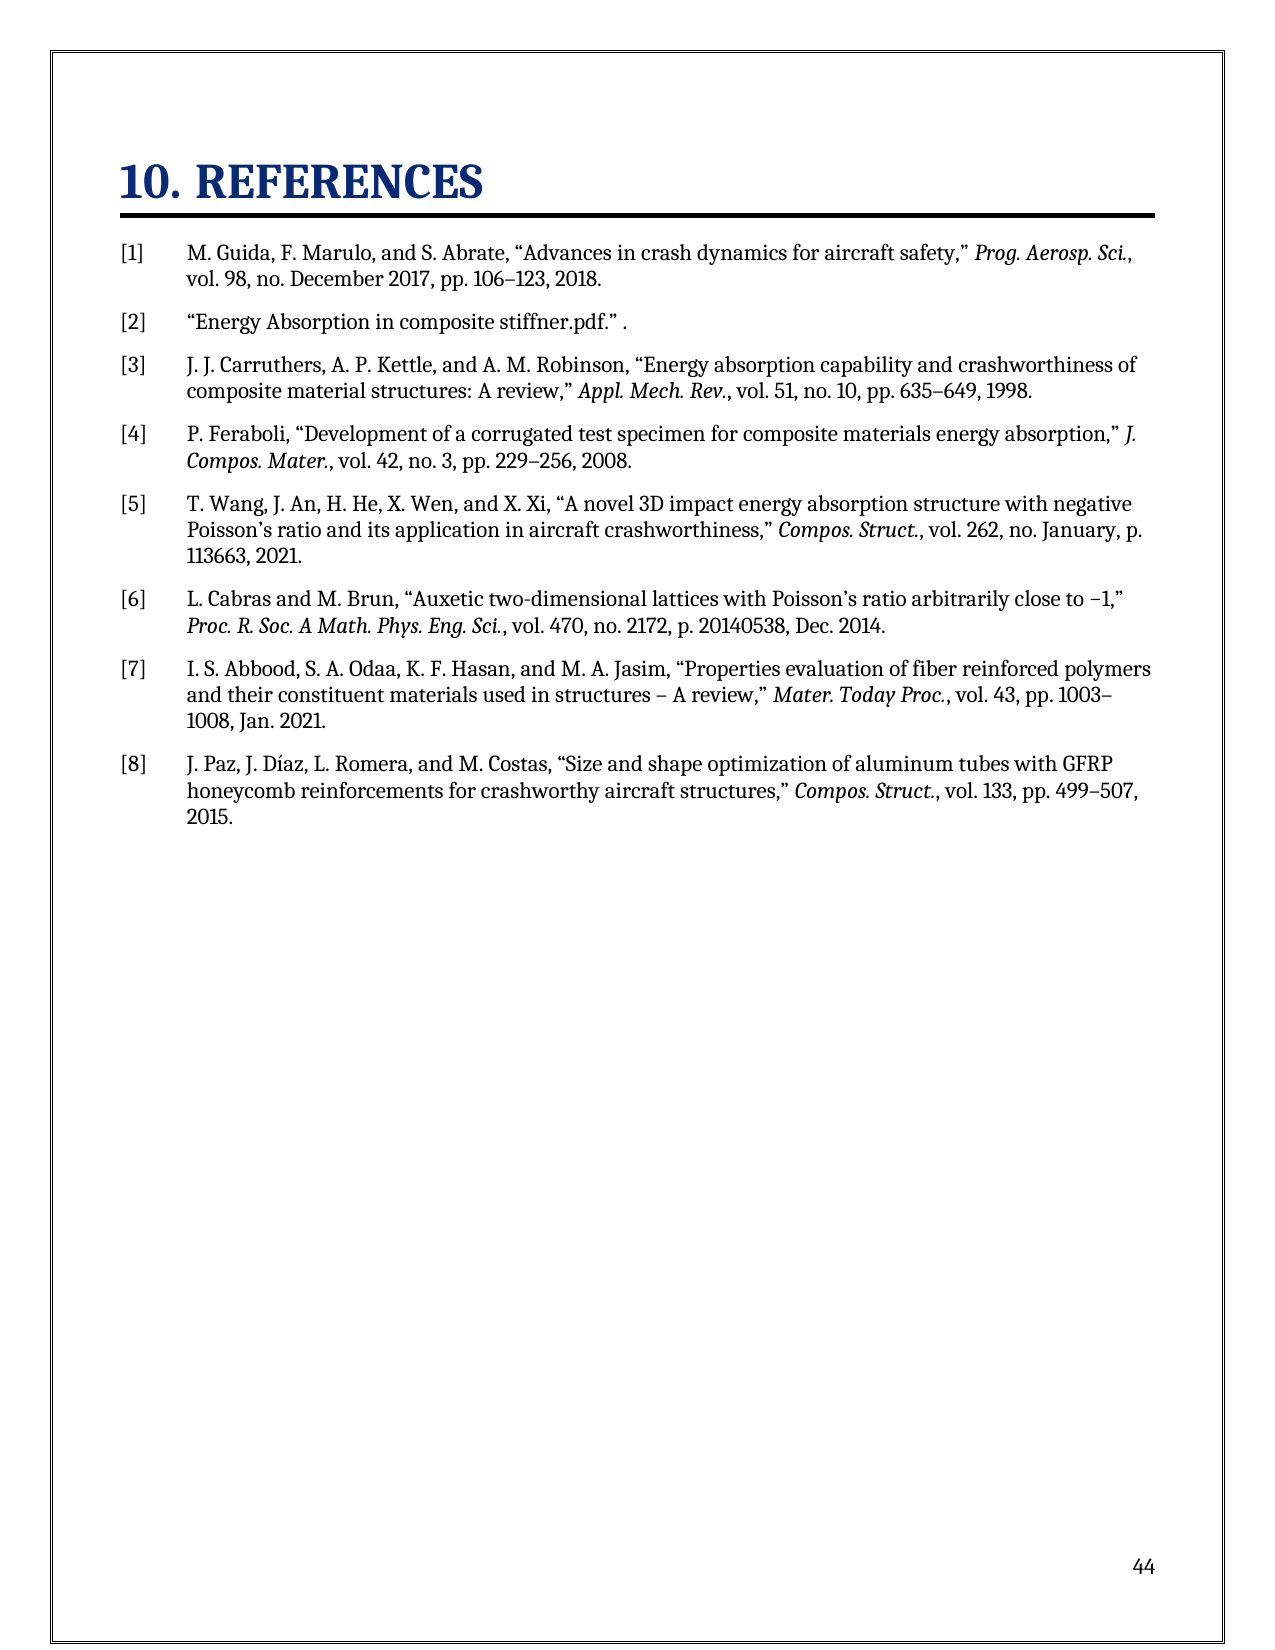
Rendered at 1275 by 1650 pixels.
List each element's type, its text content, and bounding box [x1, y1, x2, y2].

text [5] T. Wang, J. An, H. He, X. Wen, and X. Xi, “A novel 3D impact energy absorption structure with negative Poisson’s ratio and its application in aircraft crashworthiness,” Compos. Struct., vol. 262, no. January, p. 113663, 2021. [120, 490, 1155, 569]
text [8] J. Paz, J. Díaz, L. Romera, and M. Costas, “Size and shape optimization of aluminum tubes with GFRP honeycomb reinforcements for crashworthy aircraft structures,” Compos. Struct., vol. 133, pp. 499–507, 2015. [120, 751, 1155, 830]
text [1] M. Guida, F. Marulo, and S. Abrate, “Advances in crash dynamics for aircraft safety,” Prog. Aerosp. Sci., vol. 98, no. December 2017, pp. 106–123, 2018. [120, 239, 1155, 292]
text [4] P. Feraboli, “Development of a corrugated test specimen for composite materials energy absorption,” J. Compos. Mater., vol. 42, no. 3, pp. 229–256, 2008. [120, 421, 1155, 474]
text [3] J. J. Carruthers, A. P. Kettle, and A. M. Robinson, “Energy absorption capability and crashworthiness of composite material structures: A review,” Appl. Mech. Rev., vol. 51, no. 10, pp. 635–649, 1998. [120, 352, 1155, 404]
text [2] “Energy Absorption in composite stiffner.pdf.” . [120, 309, 1155, 335]
text [6] L. Cabras and M. Brun, “Auxetic two-dimensional lattices with Poisson’s ratio arbitrarily close to −1,” Proc. R. Soc. A Math. Phys. Eng. Sci., vol. 470, no. 2172, p. 20140538, Dec. 2014. [120, 586, 1155, 639]
text [7] I. S. Abbood, S. A. Odaa, K. F. Hasan, and M. A. Jasim, “Properties evaluation of fiber reinforced polymers and their constituent materials used in structures – A review,” Mater. Today Proc., vol. 43, pp. 1003–1008, Jan. 2021. [120, 656, 1155, 734]
subtitle REFERENCES [120, 154, 1155, 213]
